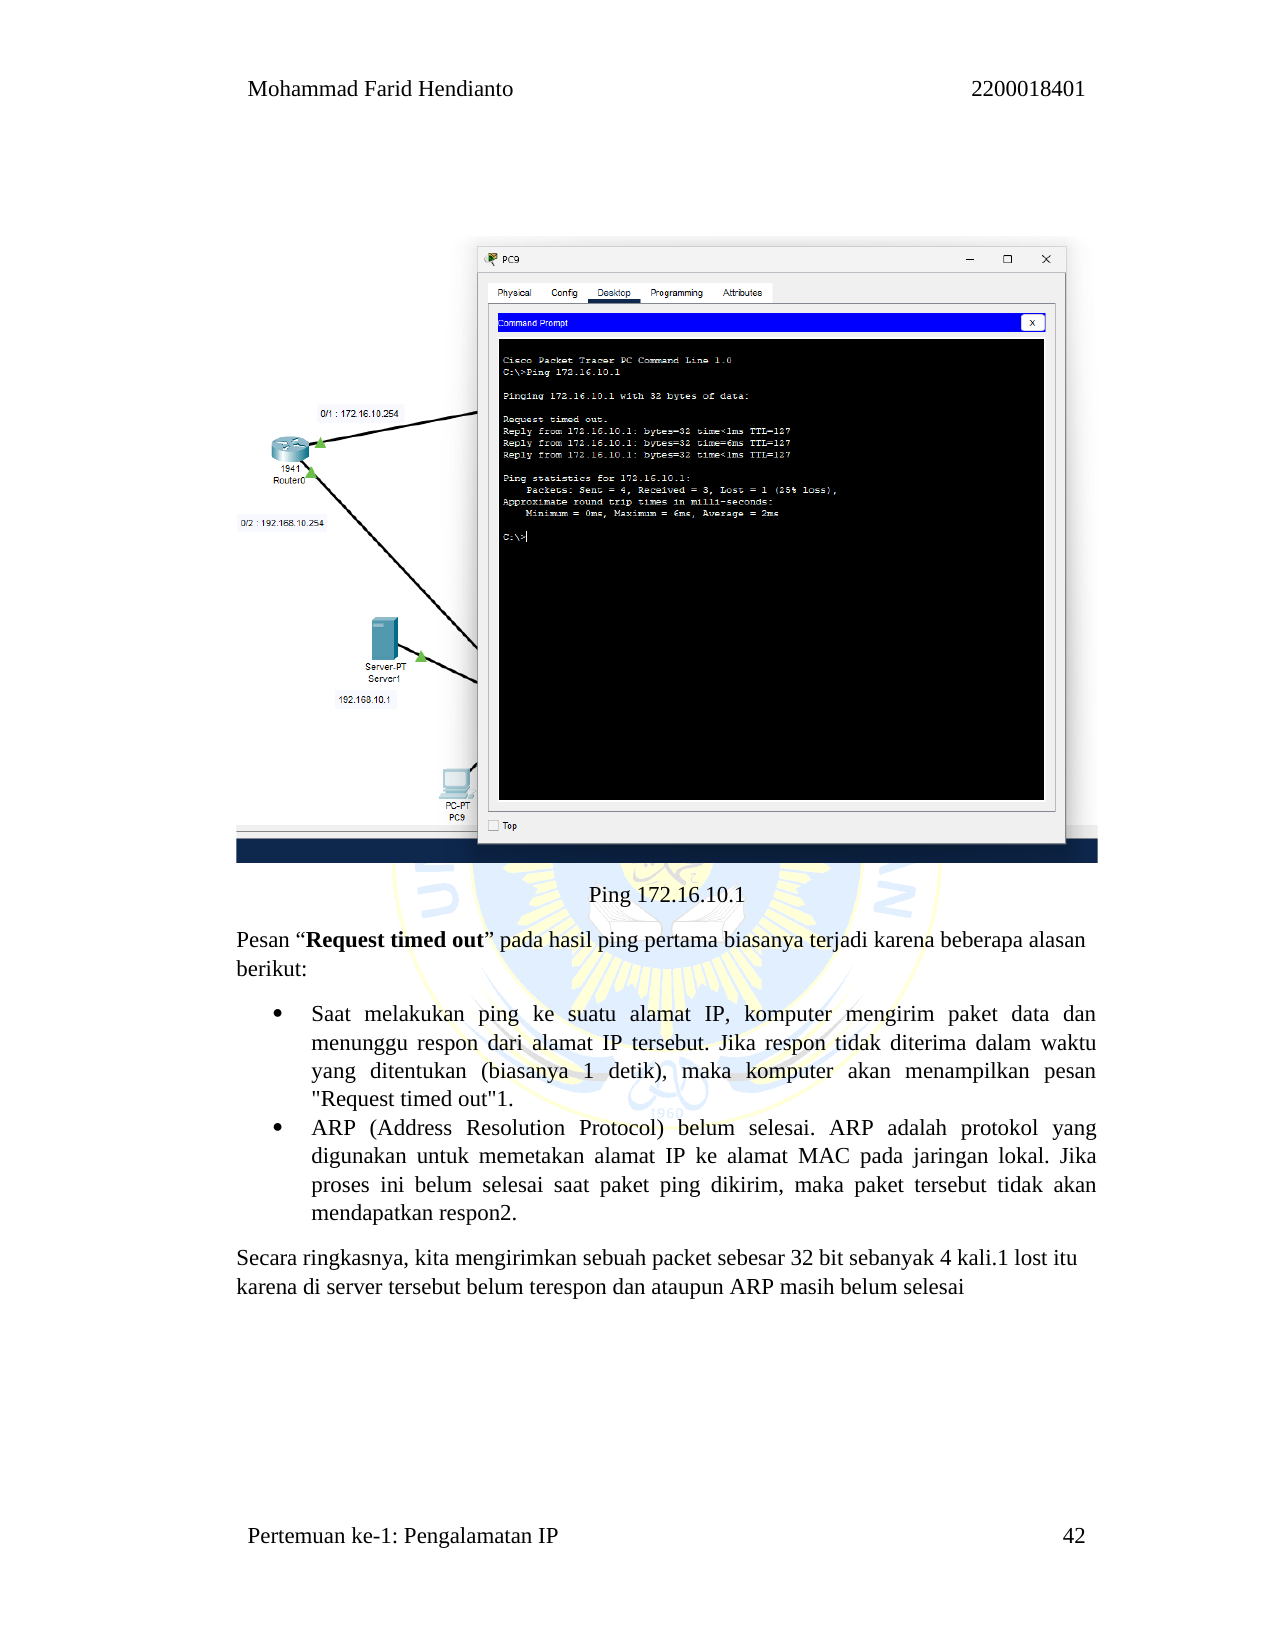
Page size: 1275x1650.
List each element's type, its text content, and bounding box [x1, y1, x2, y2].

text Ping 172.16.10.1 [236, 881, 1098, 908]
text Pesan “Request timed out” pada hasil ping pertama biasanya terjadi karena beberapa alasan berikut: [236, 927, 1098, 981]
text Secara ringkasnya, kita mengirimkan sebuah packet sebesar 32 bit sebanyak 4 kali.1 lost itu karena di server tersebut belum terespon dan ataupun ARP masih belum selesai [236, 1244, 1098, 1299]
list ARP (Address Resolution Protocol) belum selesai. ARP adalah protokol yang digunakan untuk memetakan alamat IP ke alamat MAC pada jaringan lokal. Jika proses ini belum selesai saat paket ping dikirim, maka paket tersebut tidak akan mendapatkan respon2. [274, 1114, 1098, 1226]
picture [236, 236, 1098, 863]
list Saat melakukan ping ke suatu alamat IP, komputer mengirim paket data dan menunggu respon dari alamat IP tersebut. Jika respon tidak diterima dalam waktu yang ditentukan (biasanya 1 detik), maka komputer akan menampilkan pesan "Request timed out"1. [274, 1000, 1098, 1112]
